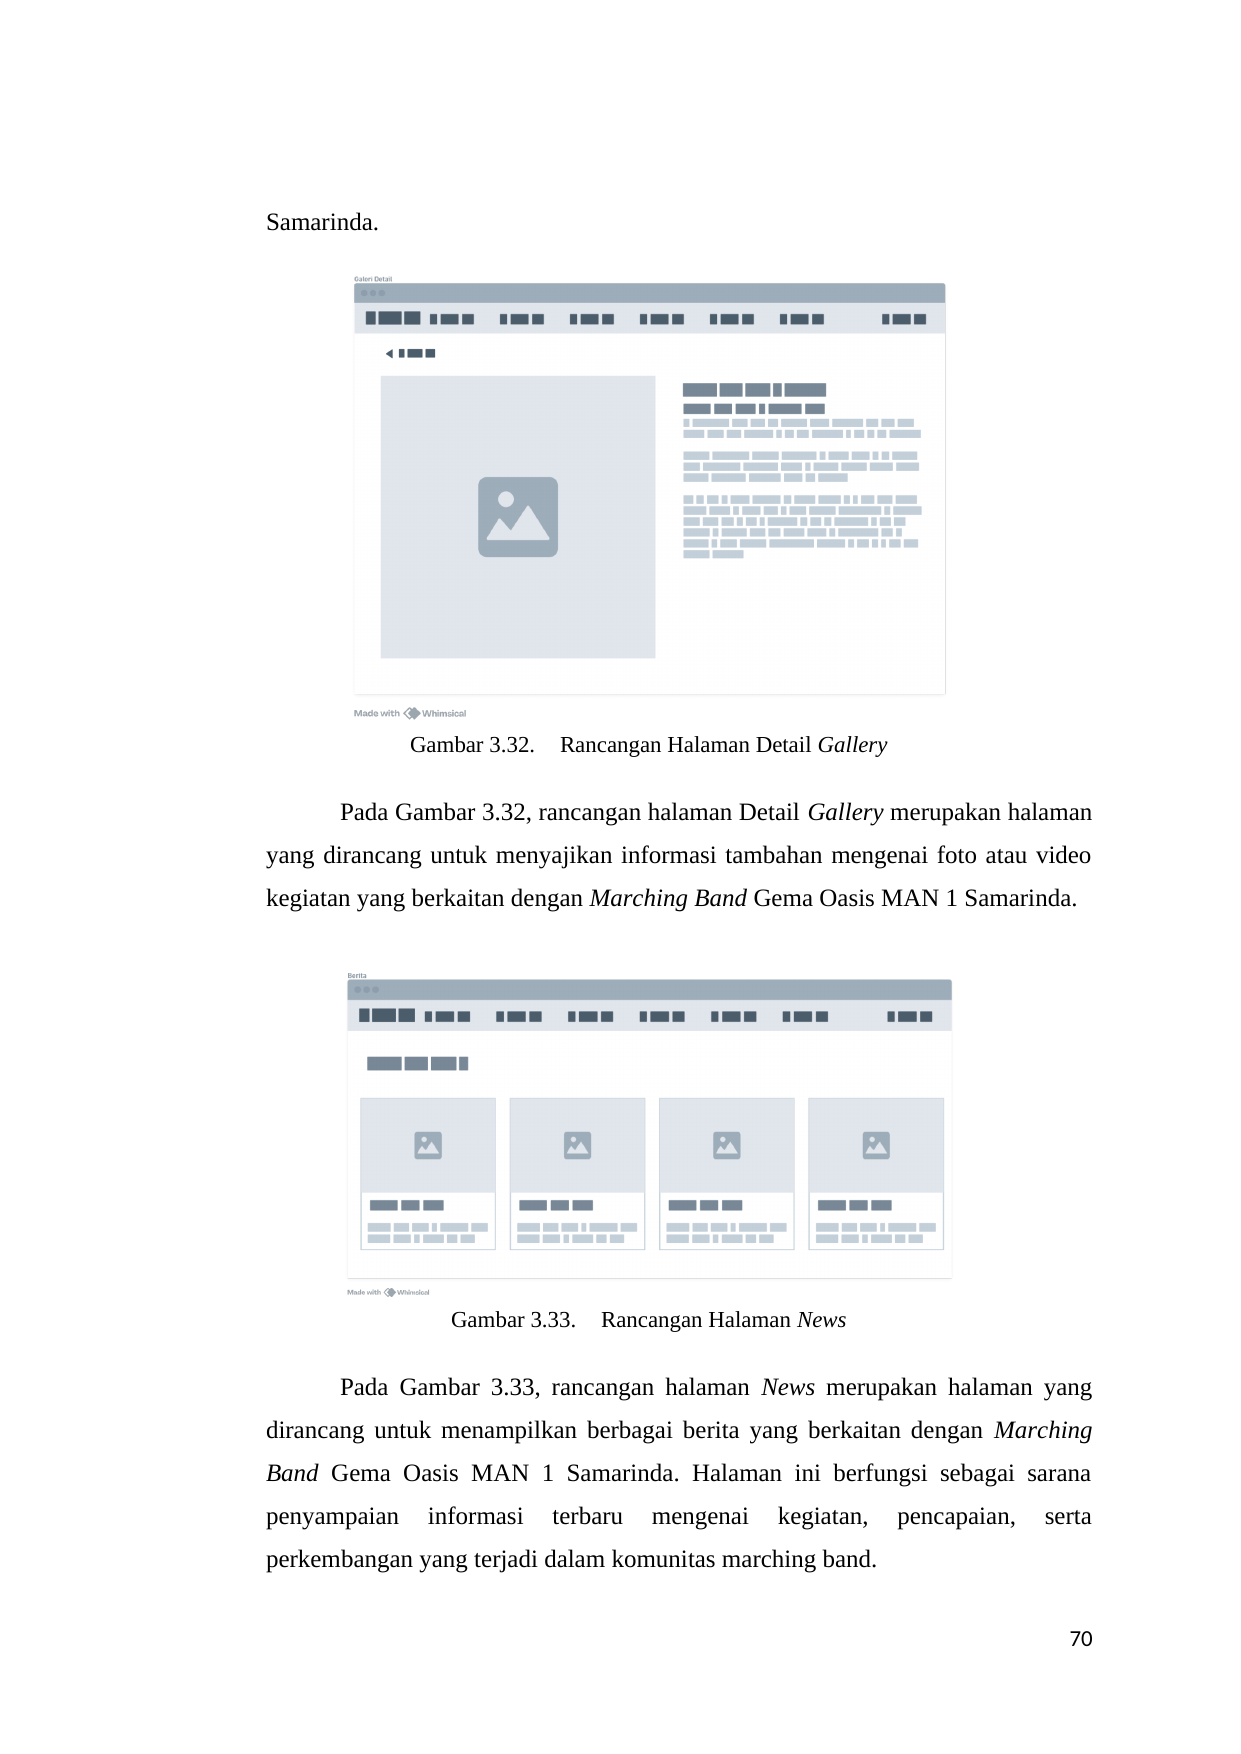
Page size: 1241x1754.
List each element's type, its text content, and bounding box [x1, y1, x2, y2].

picture [329, 250, 970, 732]
picture [329, 953, 970, 1306]
text Pada Gambar 3.32, rancangan halaman Detail Gallery merupakan halaman yang dirancang untuk menyajikan informasi tambahan mengenai foto atau video kegiatan yang berkaitan dengan Marching Band Gema Oasis MAN 1 Samarinda. [266, 797, 1092, 912]
text Rancangan Halaman News [207, 1306, 1092, 1332]
text Pada Gambar 3.33, rancangan halaman News merupakan halaman yang dirancang untuk menampilkan berbagai berita yang berkaitan dengan Marching Band Gema Oasis MAN 1 Samarinda. Halaman ini berfungsi sebagai sarana penyampaian informasi terbaru mengenai kegiatan, pencapaian, serta perkembangan yang terjadi dalam komunitas marching band. [266, 1372, 1092, 1573]
text Rancangan Halaman Detail Gallery [207, 731, 1092, 758]
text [266, 207, 1092, 236]
